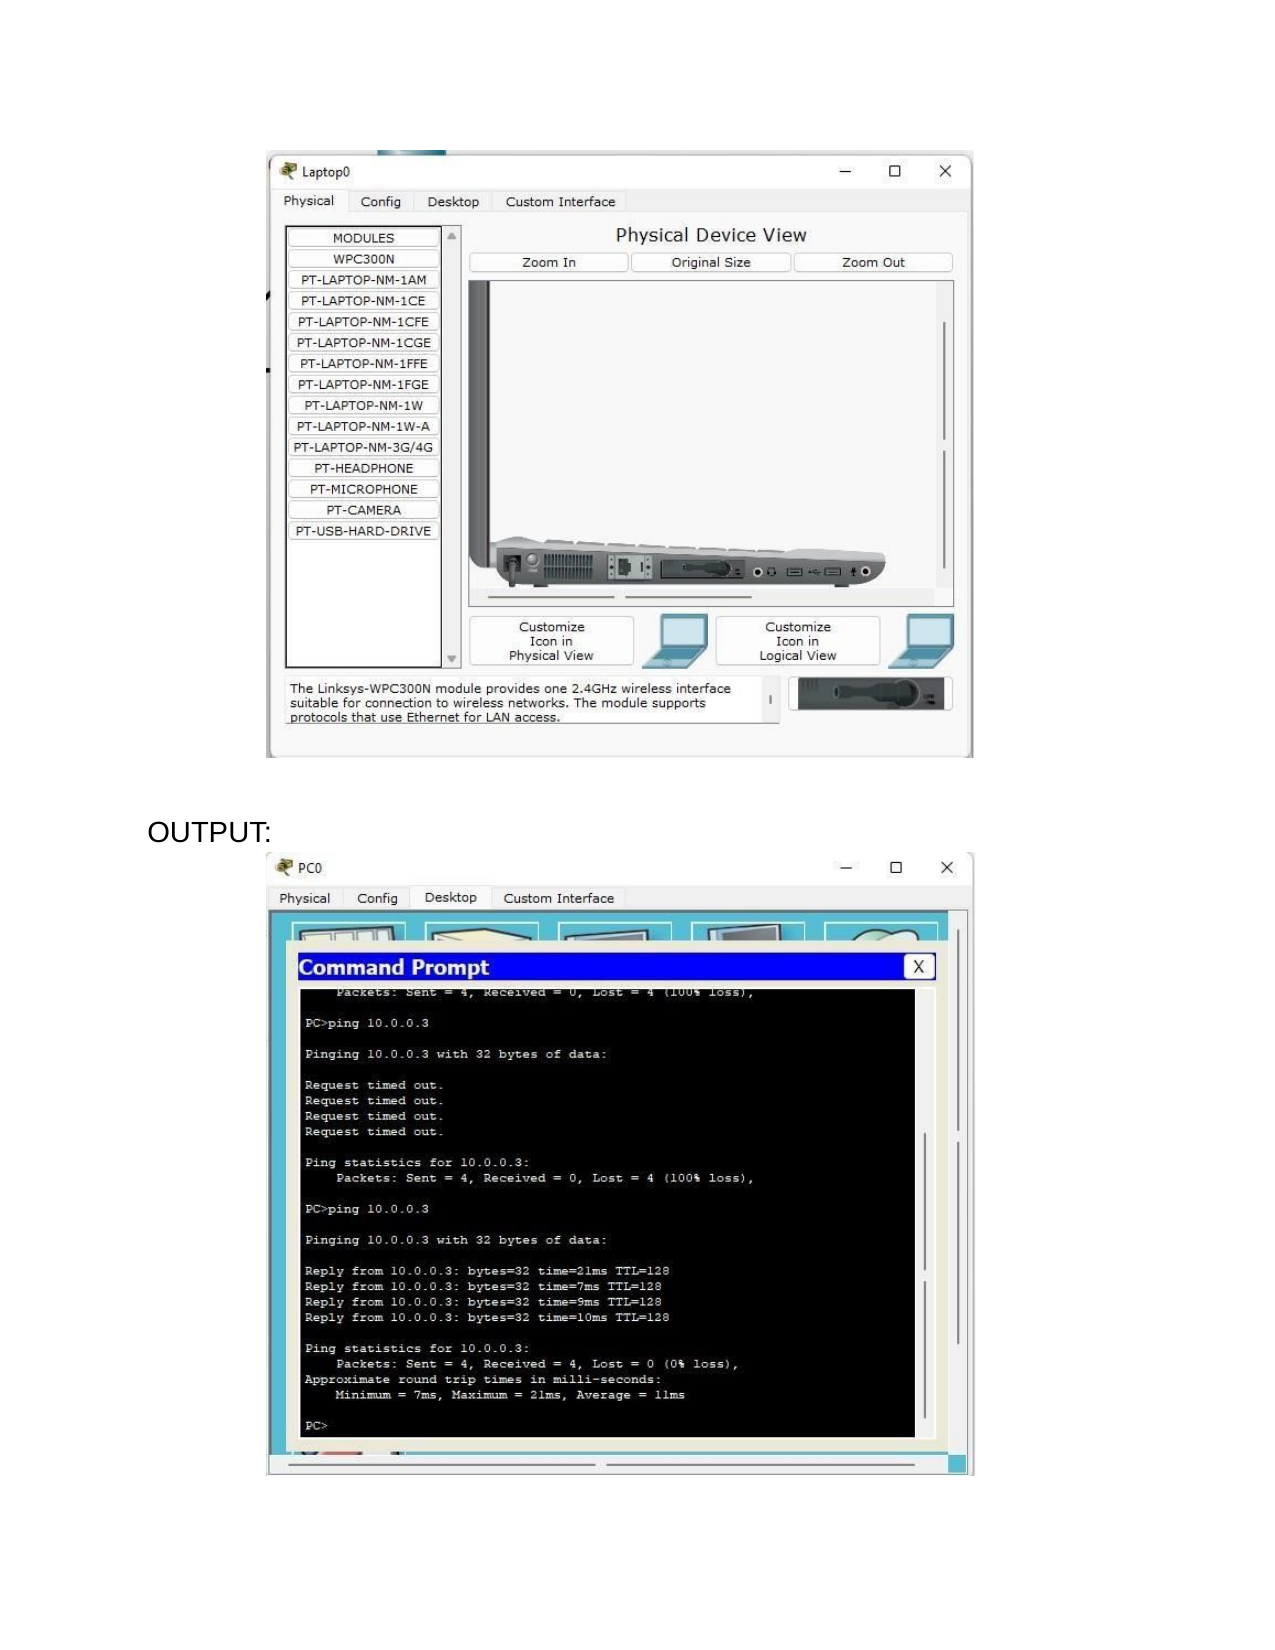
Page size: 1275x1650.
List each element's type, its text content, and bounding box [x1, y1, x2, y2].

text OUTPUT: [147, 815, 1231, 848]
picture [266, 150, 974, 758]
picture [266, 852, 976, 1476]
